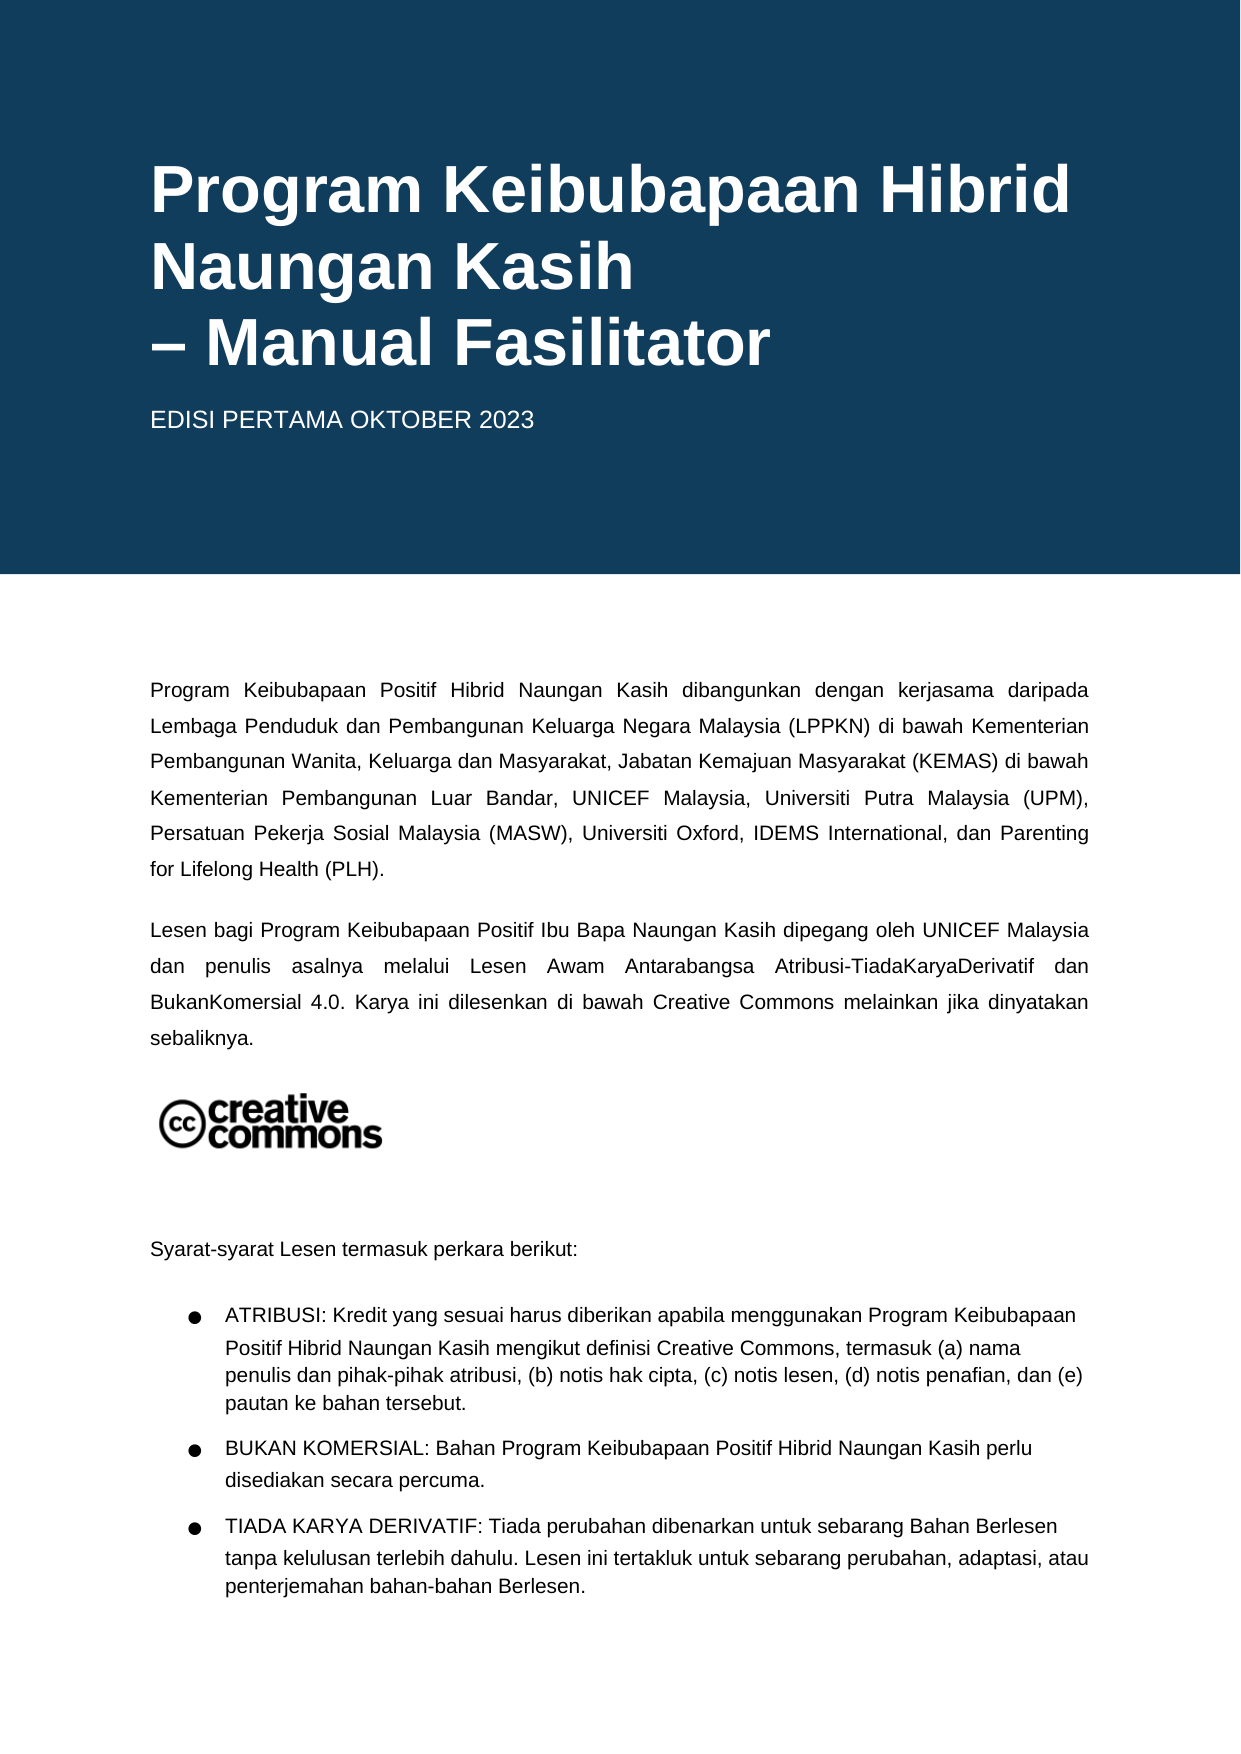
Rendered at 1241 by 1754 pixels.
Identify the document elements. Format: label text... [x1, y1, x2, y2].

text Lesen bagi Program Keibubapaan Positif Ibu Bapa Naungan Kasih dipegang oleh UNICEF Malaysia dan penulis asalnya melalui Lesen Awam Antarabangsa Atribusi-TiadaKaryaDerivatif dan BukanKomersial 4.0. Karya ini dilesenkan di bawah Creative Commons melainkan jika dinyatakan sebaliknya. [150, 918, 1090, 1050]
picture [150, 1086, 412, 1164]
list BUKAN KOMERSIAL: Bahan Program Keibubapaan Positif Hibrid Naungan Kasih perlu disediakan secara percuma. [187, 1431, 1090, 1492]
list TIADA KARYA DERIVATIF: Tiada perubahan dibenarkan untuk sebarang Bahan Berlesen tanpa kelulusan terlebih dahulu. Lesen ini tertakluk untuk sebarang perubahan, adaptasi, atau penterjemahan bahan-bahan Berlesen. [187, 1508, 1090, 1597]
text Syarat-syarat Lesen termasuk perkara berikut: [150, 1237, 1090, 1261]
text Program Keibubapaan Hibrid Naungan Kasih – Manual Fasilitator [150, 150, 1090, 380]
text EDISI PERTAMA OKTOBER 2023 [150, 405, 1090, 434]
text Program Keibubapaan Positif Hibrid Naungan Kasih dibangunkan dengan kerjasama daripada Lembaga Penduduk dan Pembangunan Keluarga Negara Malaysia (LPPKN) di bawah Kementerian Pembangunan Wanita, Keluarga dan Masyarakat, Jabatan Kemajuan Masyarakat (KEMAS) di bawah Kementerian Pembangunan Luar Bandar, UNICEF Malaysia, Universiti Putra Malaysia (UPM), Persatuan Pekerja Sosial Malaysia (MASW), Universiti Oxford, IDEMS International, dan Parenting for Lifelong Health (PLH). [150, 677, 1090, 881]
list ATRIBUSI: Kredit yang sesuai harus diberikan apabila menggunakan Program Keibubapaan Positif Hibrid Naungan Kasih mengikut definisi Creative Commons, termasuk (a) nama penulis dan pihak-pihak atribusi, (b) notis hak cipta, (c) notis lesen, (d) notis penafian, dan (e) pautan ke bahan tersebut. [187, 1298, 1090, 1414]
